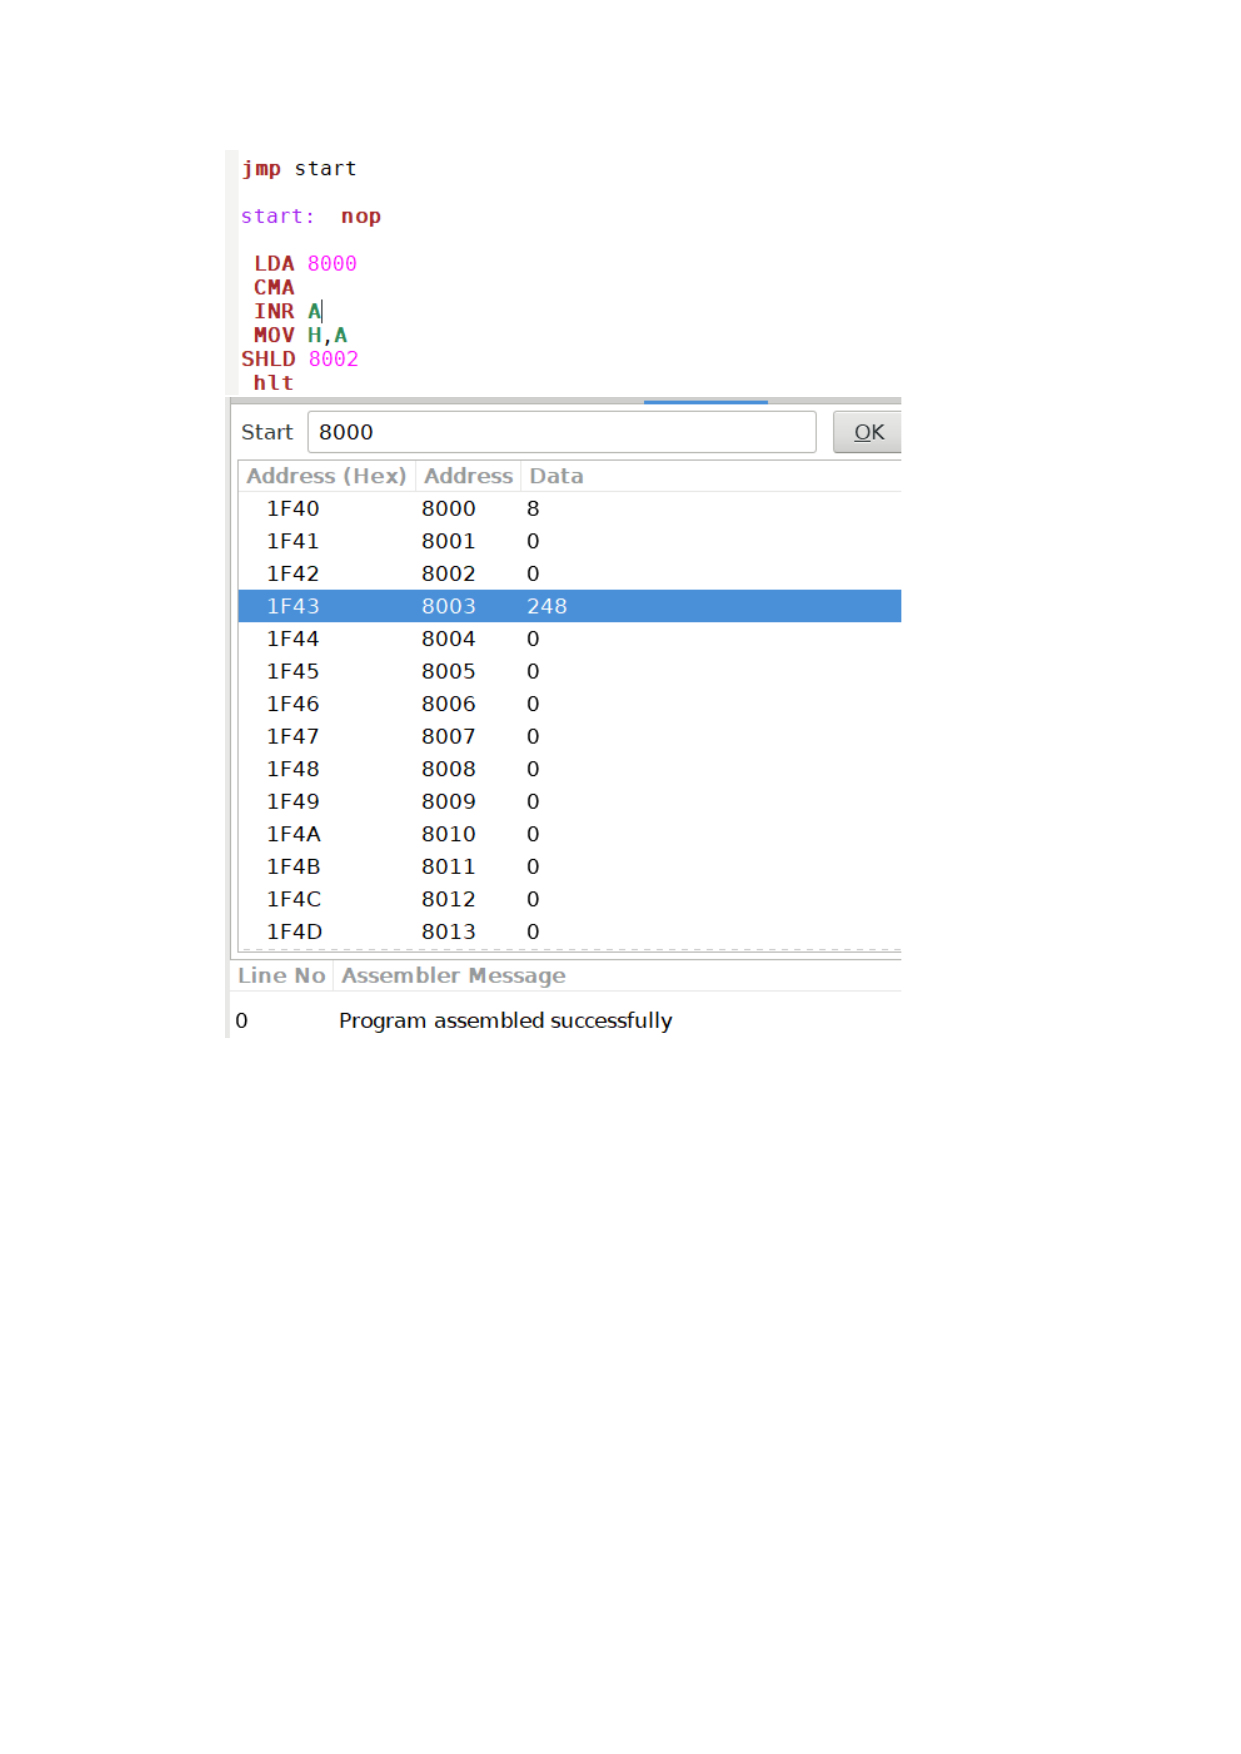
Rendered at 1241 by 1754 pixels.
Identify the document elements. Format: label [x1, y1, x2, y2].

picture [225, 397, 902, 1038]
picture [225, 150, 429, 395]
